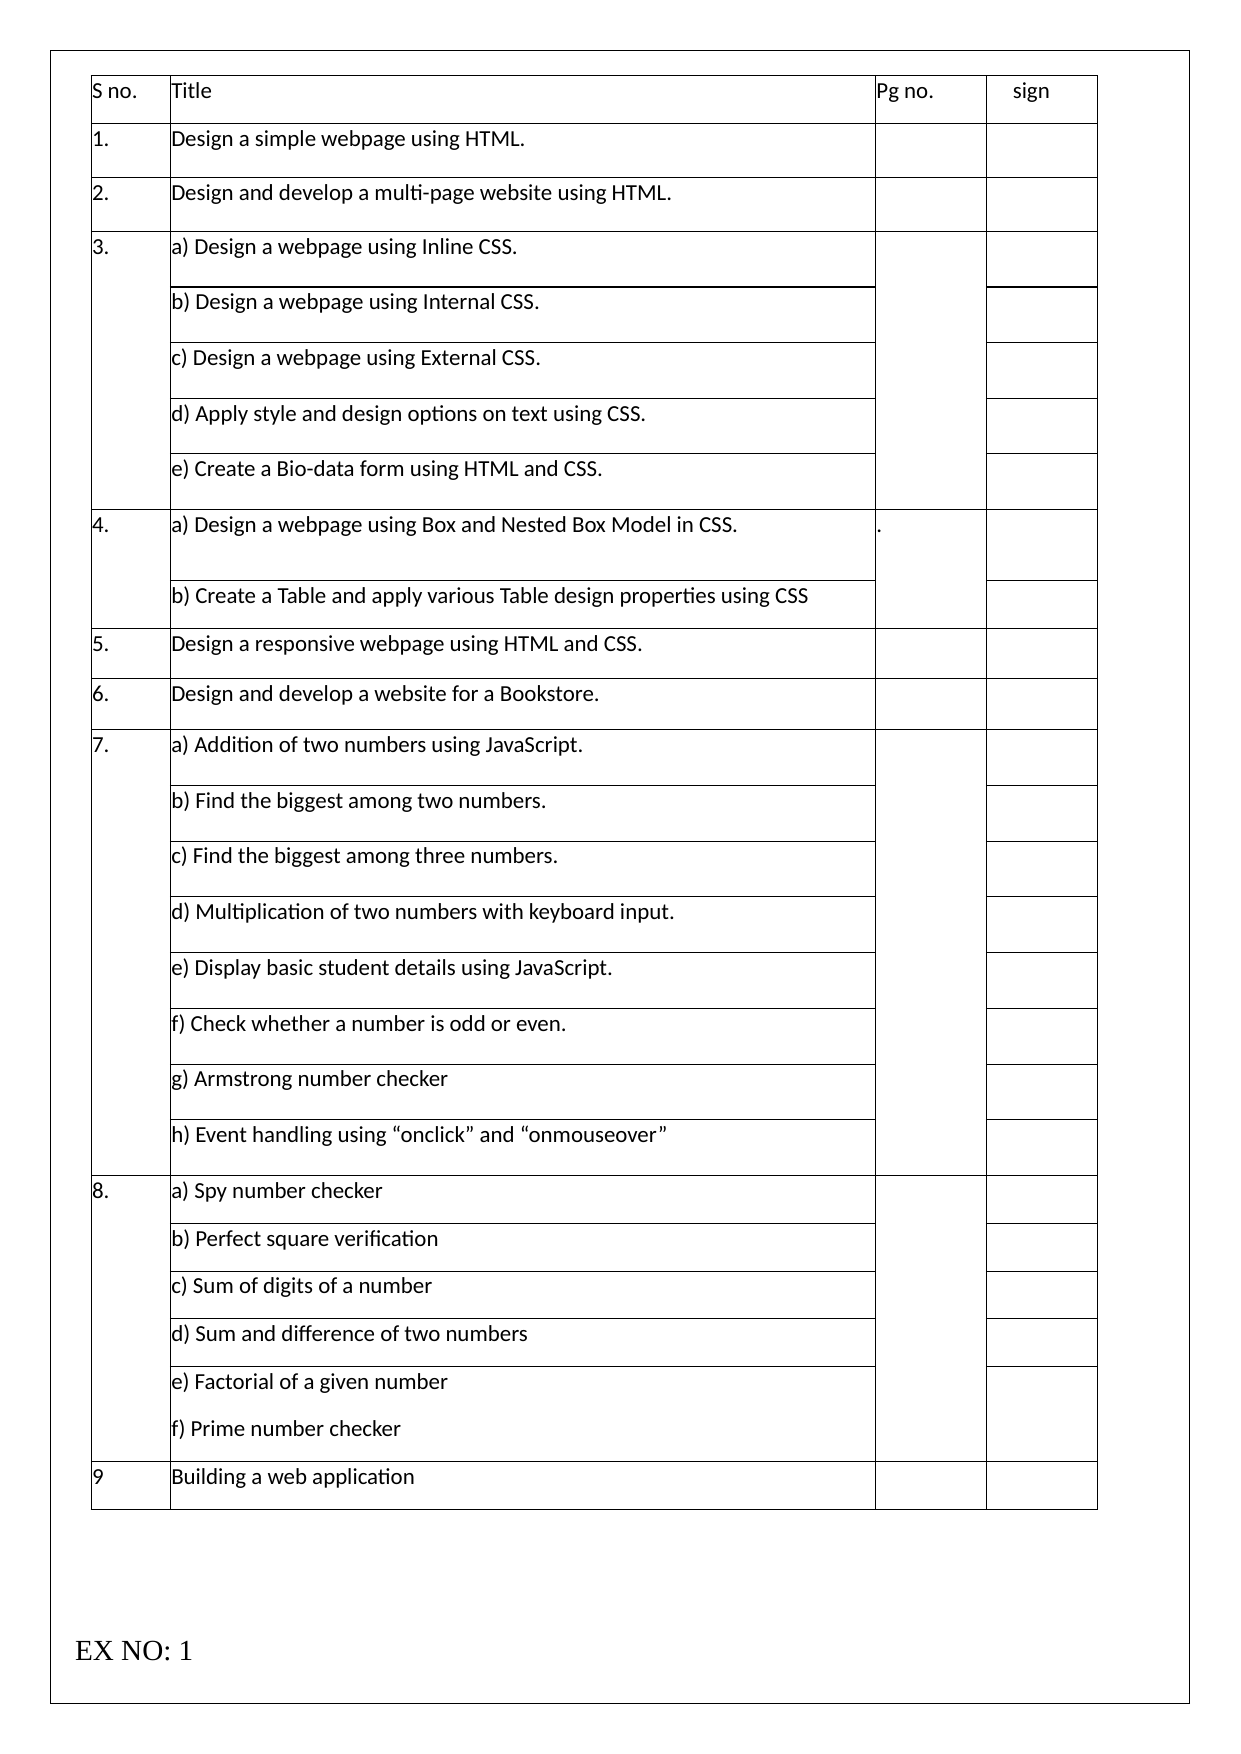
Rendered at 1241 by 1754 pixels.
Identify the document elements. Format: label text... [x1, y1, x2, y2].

table_cell b) Find the biggest among two numbers. [171, 786, 875, 841]
table_cell [876, 1176, 986, 1461]
table_cell [876, 730, 986, 1175]
table_cell a) Design a webpage using Box and Nested Box Model in CSS. [171, 510, 875, 580]
table_cell Design and develop a website for a Bookstore. [171, 679, 875, 729]
table_cell [987, 679, 1097, 729]
table_cell e) Display basic student details using JavaScript. [171, 953, 875, 1008]
table_cell a) Spy number checker [171, 1176, 875, 1223]
table_cell c) Design a webpage using External CSS. [171, 343, 875, 398]
table_cell 2. [92, 178, 170, 231]
table_cell [876, 178, 986, 231]
table_cell [876, 232, 986, 509]
table_cell d) Multiplication of two numbers with keyboard input. [171, 897, 875, 952]
table_cell [987, 1367, 1097, 1461]
table_cell [987, 1176, 1097, 1223]
table_cell [987, 288, 1097, 342]
table_cell [987, 232, 1097, 286]
table_cell [987, 178, 1097, 231]
table_cell b) Design a webpage using Internal CSS. [171, 288, 875, 342]
table_cell f) Check whether a number is odd or even. [171, 1009, 875, 1063]
table_cell h) Event handling using “onclick” and “onmouseover” [171, 1120, 875, 1175]
table_header Title [171, 76, 875, 123]
table_header Pg no. [876, 76, 986, 123]
table_cell [876, 679, 986, 729]
table_cell [987, 581, 1097, 628]
table_cell a) Design a webpage using Inline CSS. [171, 232, 875, 286]
table_cell [987, 343, 1097, 398]
table_cell [987, 399, 1097, 453]
table_cell e) Factorial of a given number f) Prime number checker [171, 1367, 875, 1461]
table_cell [987, 842, 1097, 896]
table_cell [876, 124, 986, 177]
table_cell [987, 897, 1097, 952]
table_cell [987, 124, 1097, 177]
table_header sign [987, 76, 1097, 123]
table_cell [987, 1065, 1097, 1119]
table_cell c) Find the biggest among three numbers. [171, 842, 875, 896]
table_cell [987, 786, 1097, 841]
table_cell [987, 1120, 1097, 1175]
table_cell 1. [92, 124, 170, 177]
table_cell 8. [92, 1176, 170, 1461]
table_cell Design a simple webpage using HTML. [171, 124, 875, 177]
table_cell [987, 454, 1097, 509]
table_cell [987, 730, 1097, 785]
table_cell 7. [92, 730, 170, 1175]
table_cell [987, 510, 1097, 580]
table_cell d) Sum and difference of two numbers [171, 1319, 875, 1366]
table_header S no. [92, 76, 170, 123]
table_cell b) Create a Table and apply various Table design properties using CSS [171, 581, 875, 628]
table_cell g) Armstrong number checker [171, 1065, 875, 1119]
table_cell e) Create a Bio-data form using HTML and CSS. [171, 454, 875, 509]
table_cell c) Sum of digits of a number [171, 1272, 875, 1318]
table_cell 6. [92, 679, 170, 729]
table_cell Building a web application [171, 1462, 875, 1509]
text EX NO: 1 [75, 1633, 1165, 1667]
table_cell . [876, 510, 986, 628]
table_cell [987, 953, 1097, 1008]
table_cell [987, 1272, 1097, 1318]
table_cell 4. [92, 510, 170, 628]
table_cell [987, 1224, 1097, 1271]
table_cell Design and develop a multi-page website using HTML. [171, 178, 875, 231]
table_cell 9 [92, 1462, 170, 1509]
table_cell b) Perfect square verification [171, 1224, 875, 1271]
table_cell a) Addition of two numbers using JavaScript. [171, 730, 875, 785]
table_cell [987, 629, 1097, 678]
table_cell [987, 1009, 1097, 1063]
table_cell d) Apply style and design options on text using CSS. [171, 399, 875, 453]
table_cell Design a responsive webpage using HTML and CSS. [171, 629, 875, 678]
table_cell [876, 1462, 986, 1509]
table_cell 3. [92, 232, 170, 509]
table_cell [987, 1462, 1097, 1509]
table_cell [876, 629, 986, 678]
table_cell [987, 1319, 1097, 1366]
table_cell 5. [92, 629, 170, 678]
